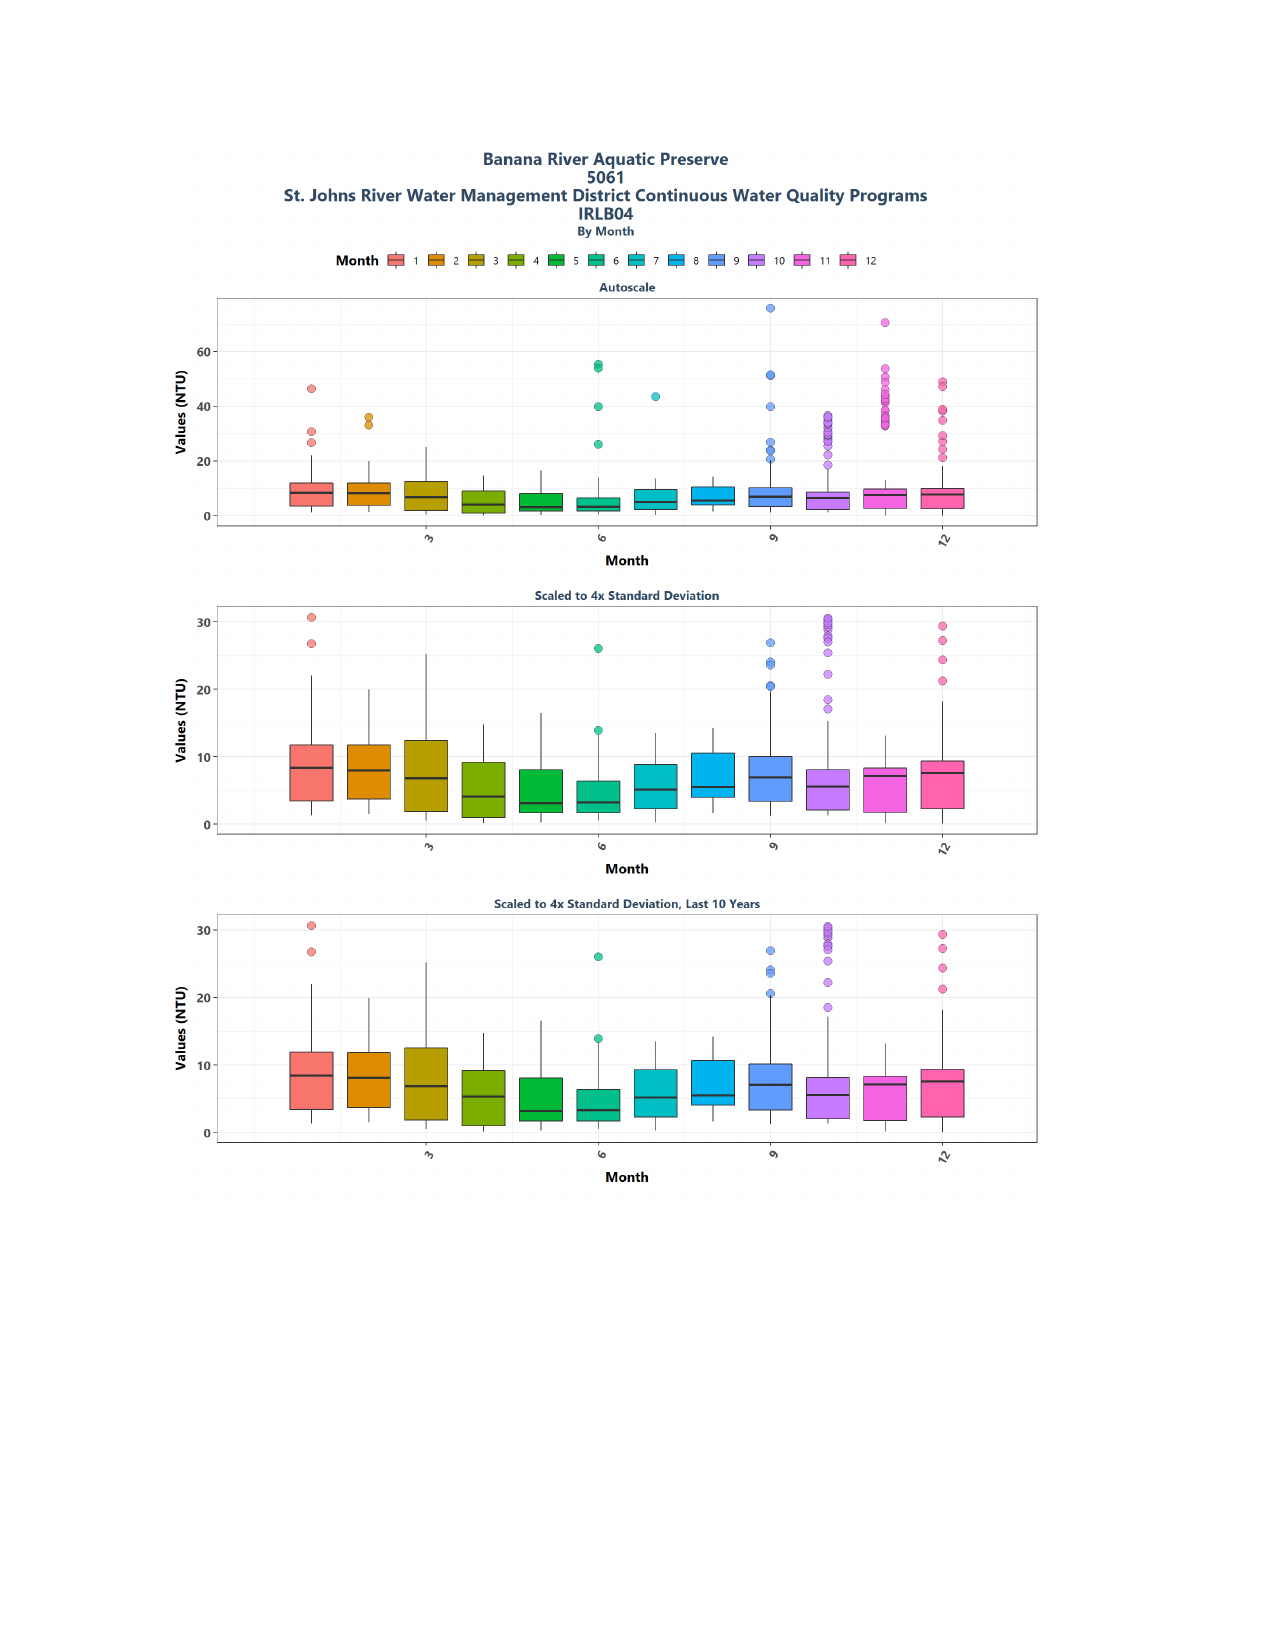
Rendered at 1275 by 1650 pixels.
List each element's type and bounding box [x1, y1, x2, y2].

picture [168, 150, 1044, 1200]
